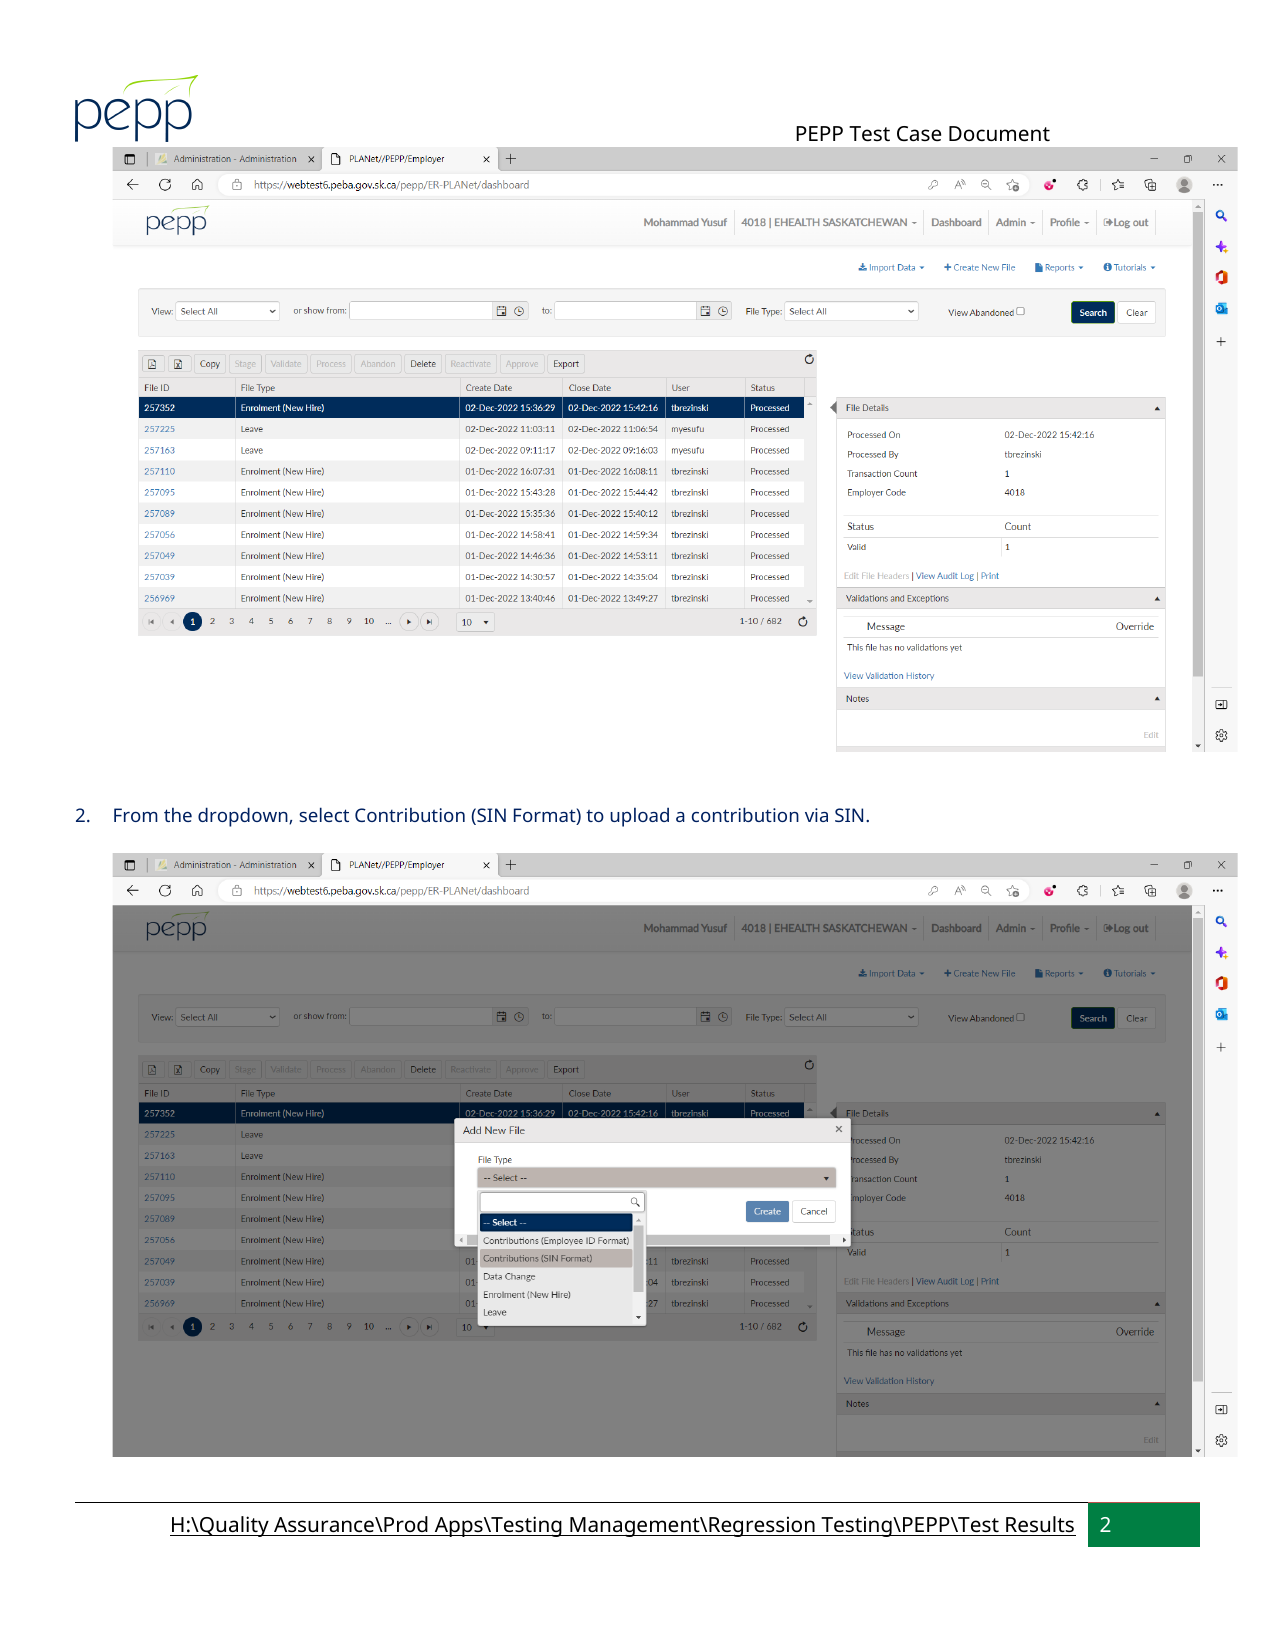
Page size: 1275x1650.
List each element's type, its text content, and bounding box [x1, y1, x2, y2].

picture [112, 147, 1238, 752]
list From the dropdown, select Contribution (SIN Format) to upload a contribution via SIN. [75, 802, 1200, 828]
picture [75, 75, 199, 142]
picture [112, 853, 1238, 1457]
